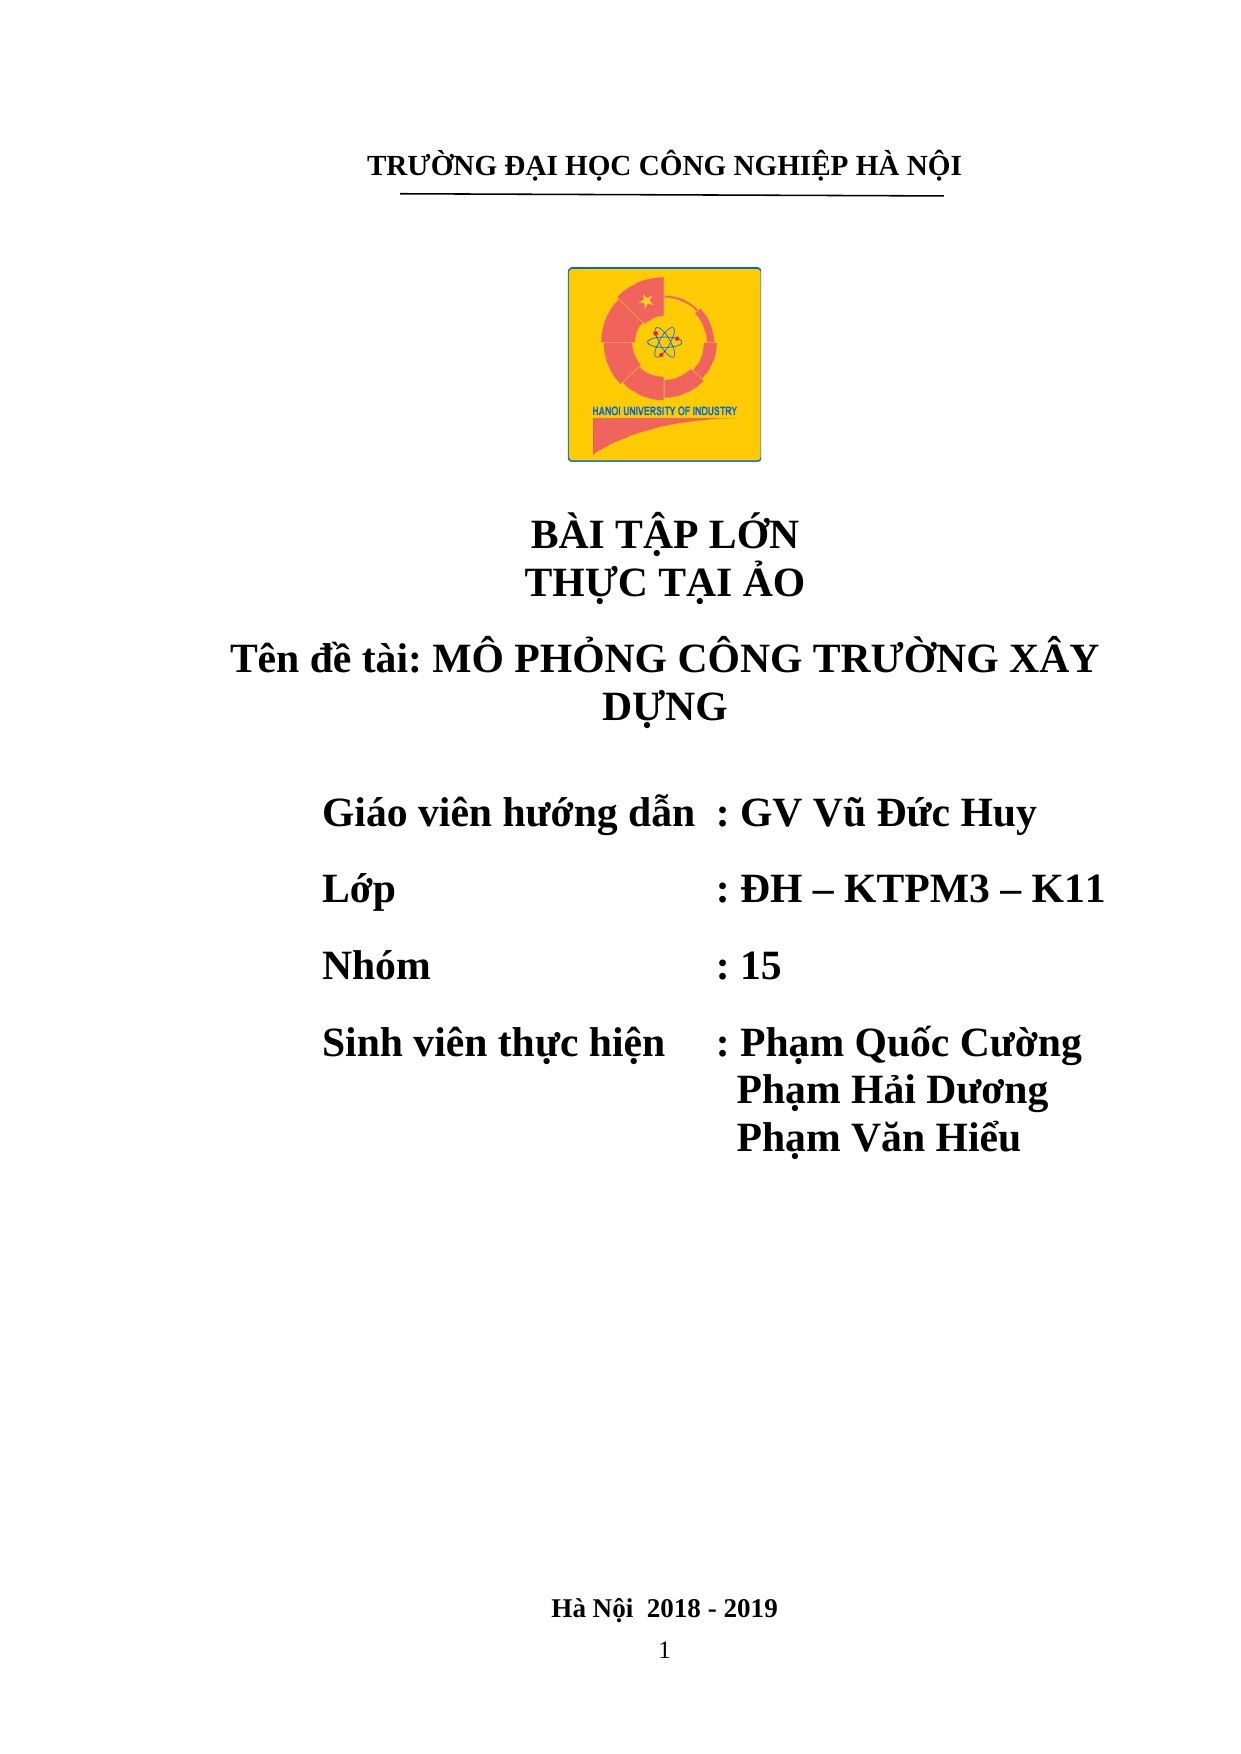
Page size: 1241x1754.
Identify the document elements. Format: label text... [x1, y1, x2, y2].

text Hà Nội 2018 - 2019 [177, 491, 1152, 1623]
picture [567, 267, 762, 462]
text TRƯỜNG ĐẠI HỌC CÔNG NGHIỆP HÀ NỘI [177, 148, 1152, 181]
